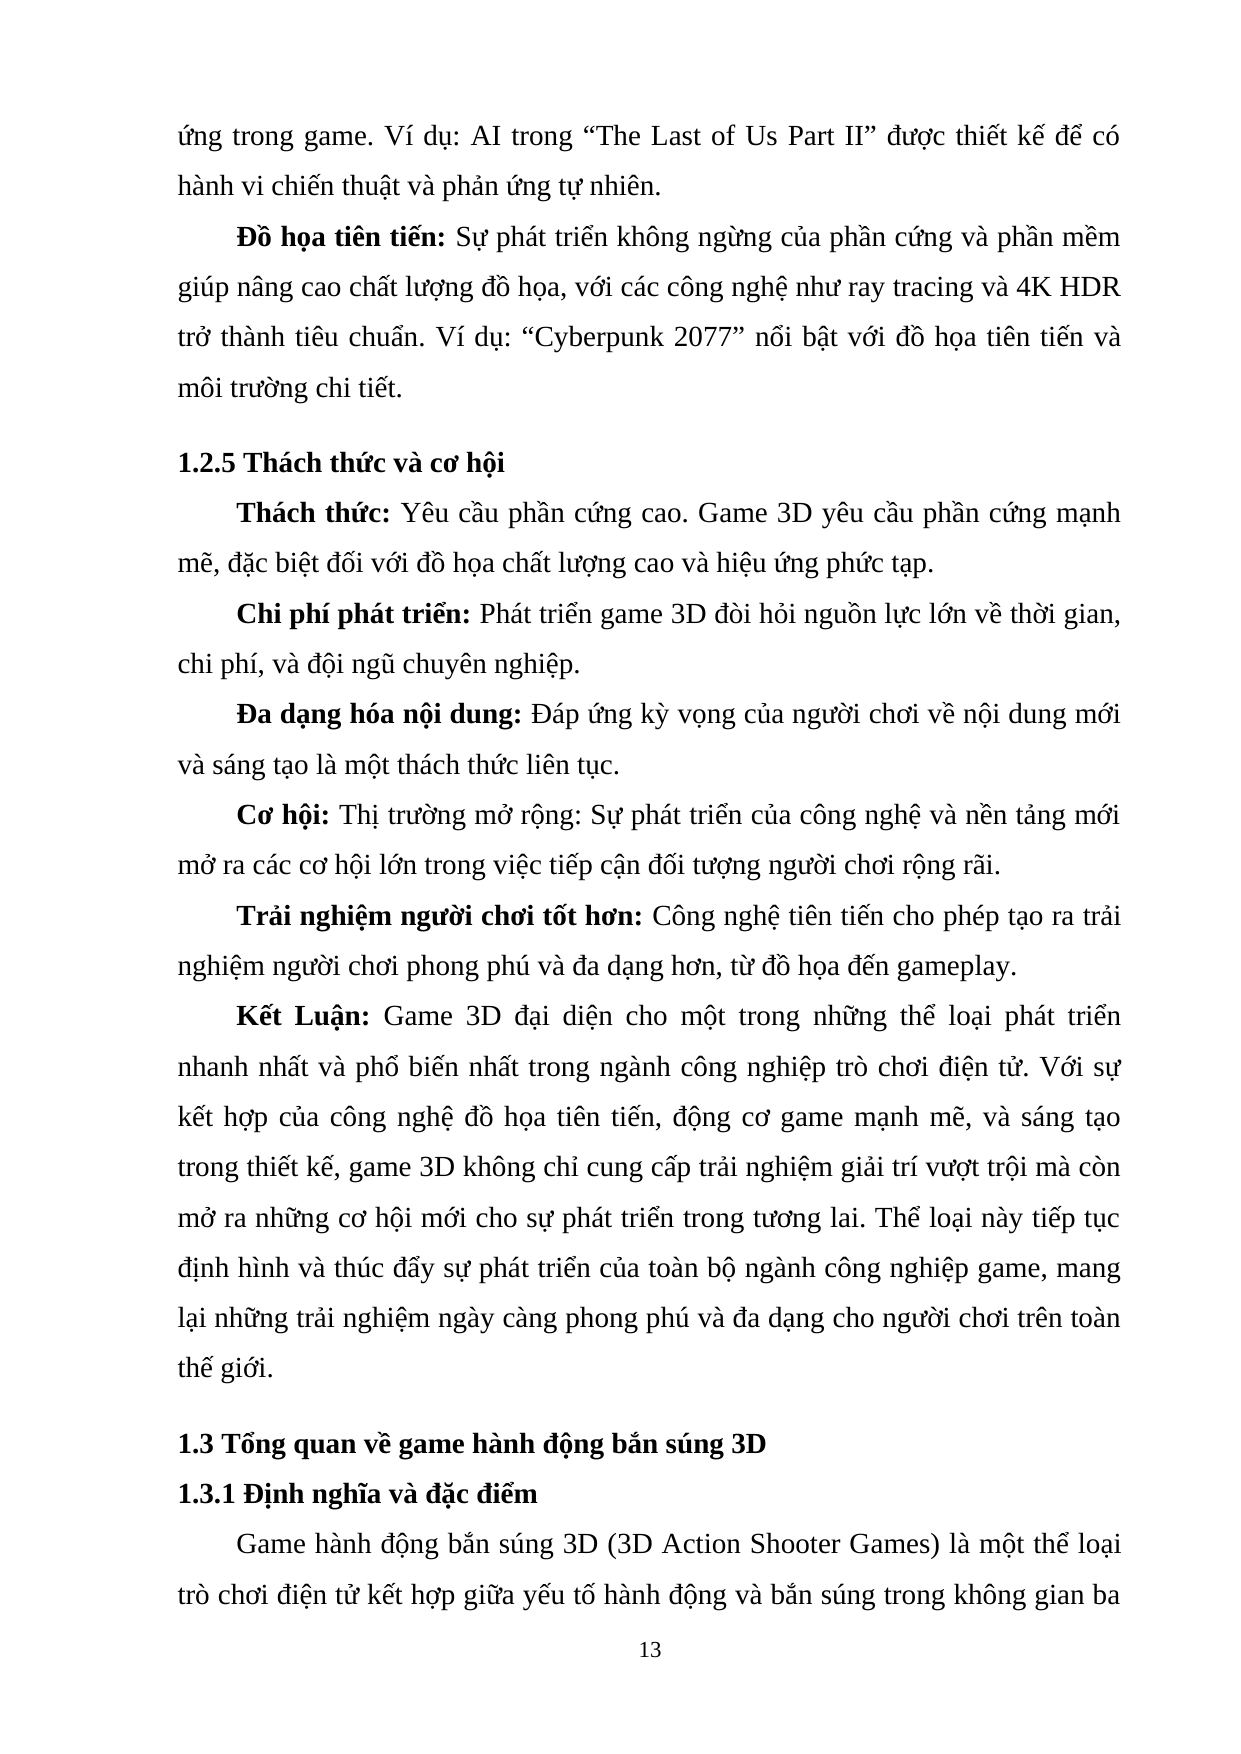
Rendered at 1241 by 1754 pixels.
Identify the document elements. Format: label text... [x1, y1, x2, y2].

text 1.3.1 Định nghĩa và đặc điểm [177, 1476, 1122, 1510]
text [177, 118, 1122, 202]
text Thách thức: Yêu cầu phần cứng cao. Game 3D yêu cầu phần cứng mạnh mẽ, đặc biệt đối với đồ họa chất lượng cao và hiệu ứng phức tạp. [177, 495, 1122, 579]
text 1.3 Tổng quan về game hành động bắn súng 3D [177, 1426, 1122, 1459]
text Đa dạng hóa nội dung: Đáp ứng kỳ vọng của người chơi về nội dung mới và sáng tạo là một thách thức liên tục. [177, 697, 1122, 780]
text Kết Luận: Game 3D đại diện cho một trong những thể loại phát triển nhanh nhất và phổ biến nhất trong ngành công nghiệp trò chơi điện tử. Với sự kết hợp của công nghệ đồ họa tiên tiến, động cơ game mạnh mẽ, và sáng tạo trong thiết kế, game 3D không chỉ cung cấp trải nghiệm giải trí vượt trội mà còn mở ra những cơ hội mới cho sự phát triển trong tương lai. Thể loại này tiếp tục định hình và thúc đẩy sự phát triển của toàn bộ ngành công nghiệp game, mang lại những trải nghiệm ngày càng phong phú và đa dạng cho người chơi trên toàn thế giới. [177, 998, 1122, 1384]
text Đồ họa tiên tiến: Sự phát triển không ngừng của phần cứng và phần mềm giúp nâng cao chất lượng đồ họa, với các công nghệ như ray tracing và 4K HDR trở thành tiêu chuẩn. Ví dụ: “Cyberpunk 2077” nổi bật với đồ họa tiên tiến và môi trường chi tiết. [177, 219, 1122, 403]
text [177, 1527, 1122, 1610]
text Cơ hội: Thị trường mở rộng: Sự phát triển của công nghệ và nền tảng mới mở ra các cơ hội lớn trong việc tiếp cận đối tượng người chơi rộng rãi. [177, 797, 1122, 881]
text 1.2.5 Thách thức và cơ hội [177, 445, 1122, 478]
text Trải nghiệm người chơi tốt hơn: Công nghệ tiên tiến cho phép tạo ra trải nghiệm người chơi phong phú và đa dạng hơn, từ đồ họa đến gameplay. [177, 898, 1122, 982]
text Chi phí phát triển: Phát triển game 3D đòi hỏi nguồn lực lớn về thời gian, chi phí, và đội ngũ chuyên nghiệp. [177, 596, 1122, 680]
